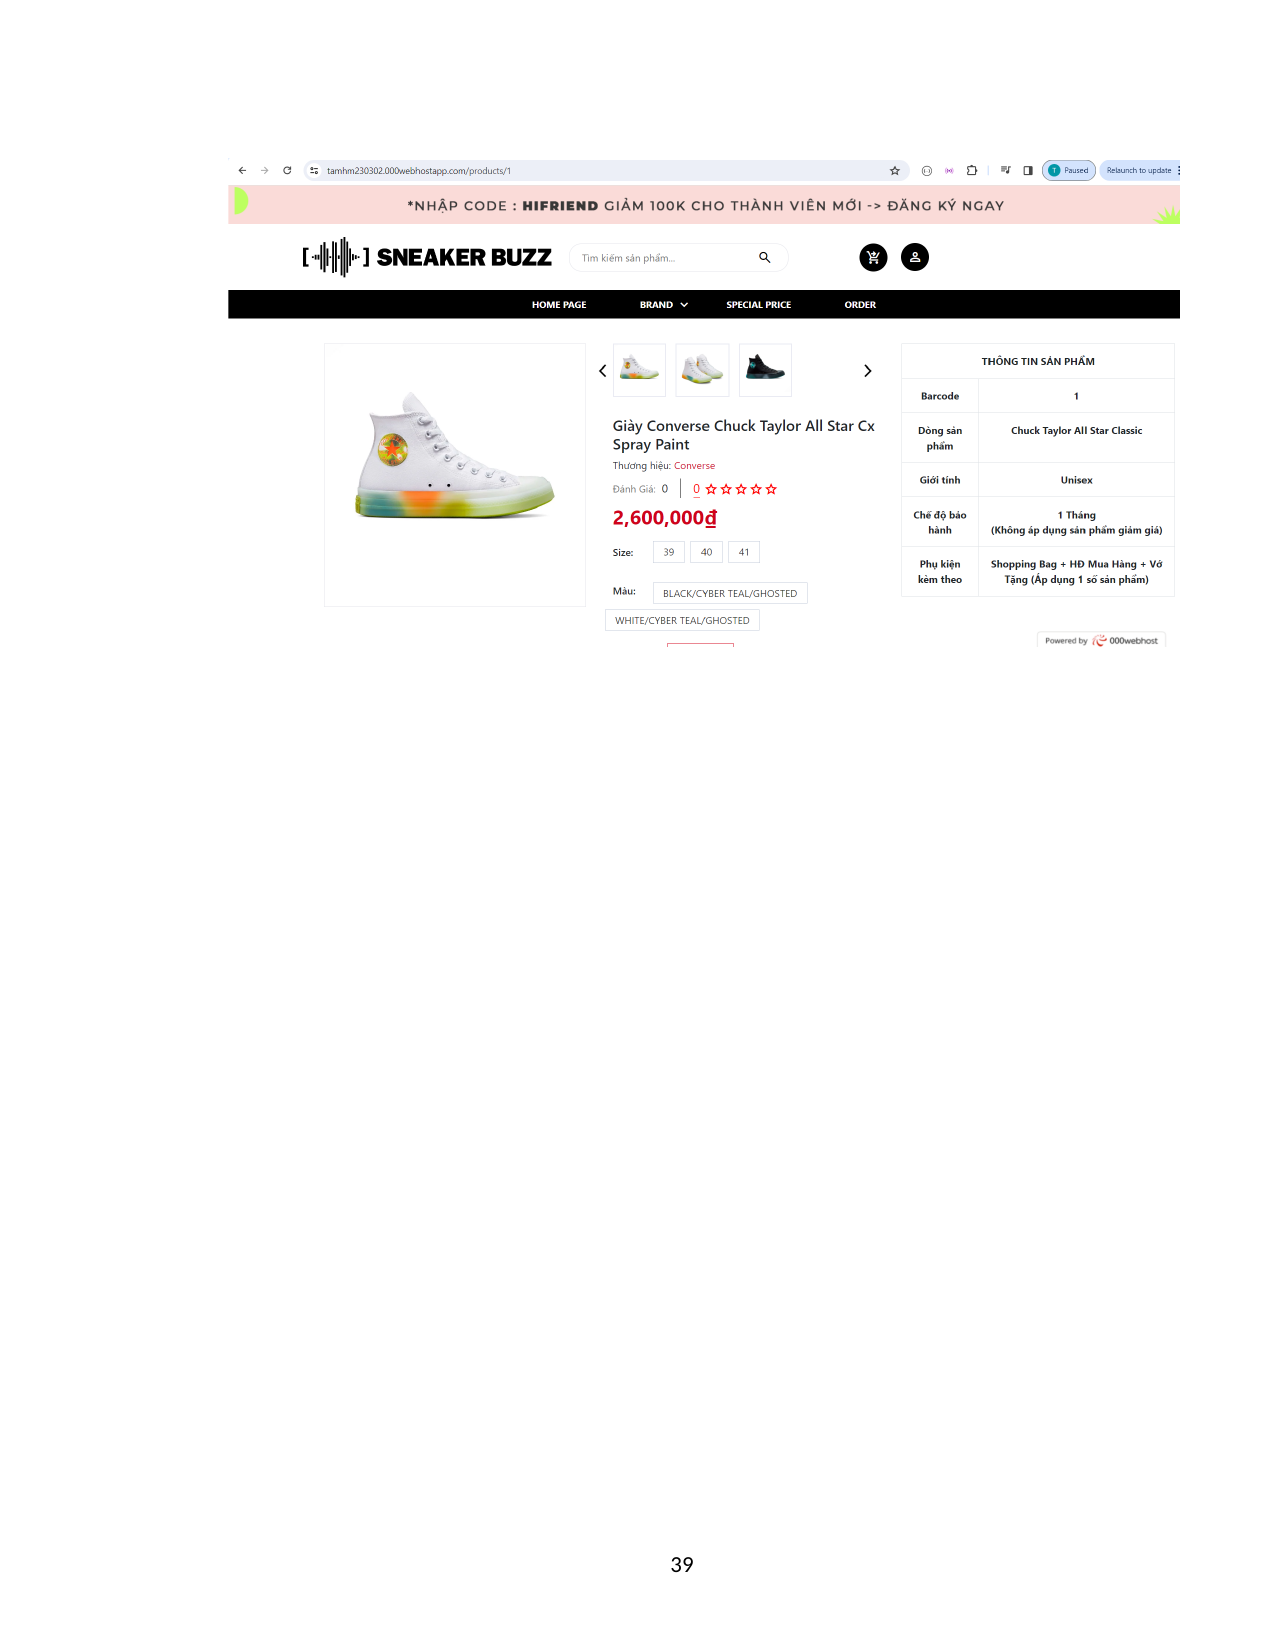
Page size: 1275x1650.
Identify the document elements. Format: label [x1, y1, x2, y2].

picture [228, 158, 1180, 647]
